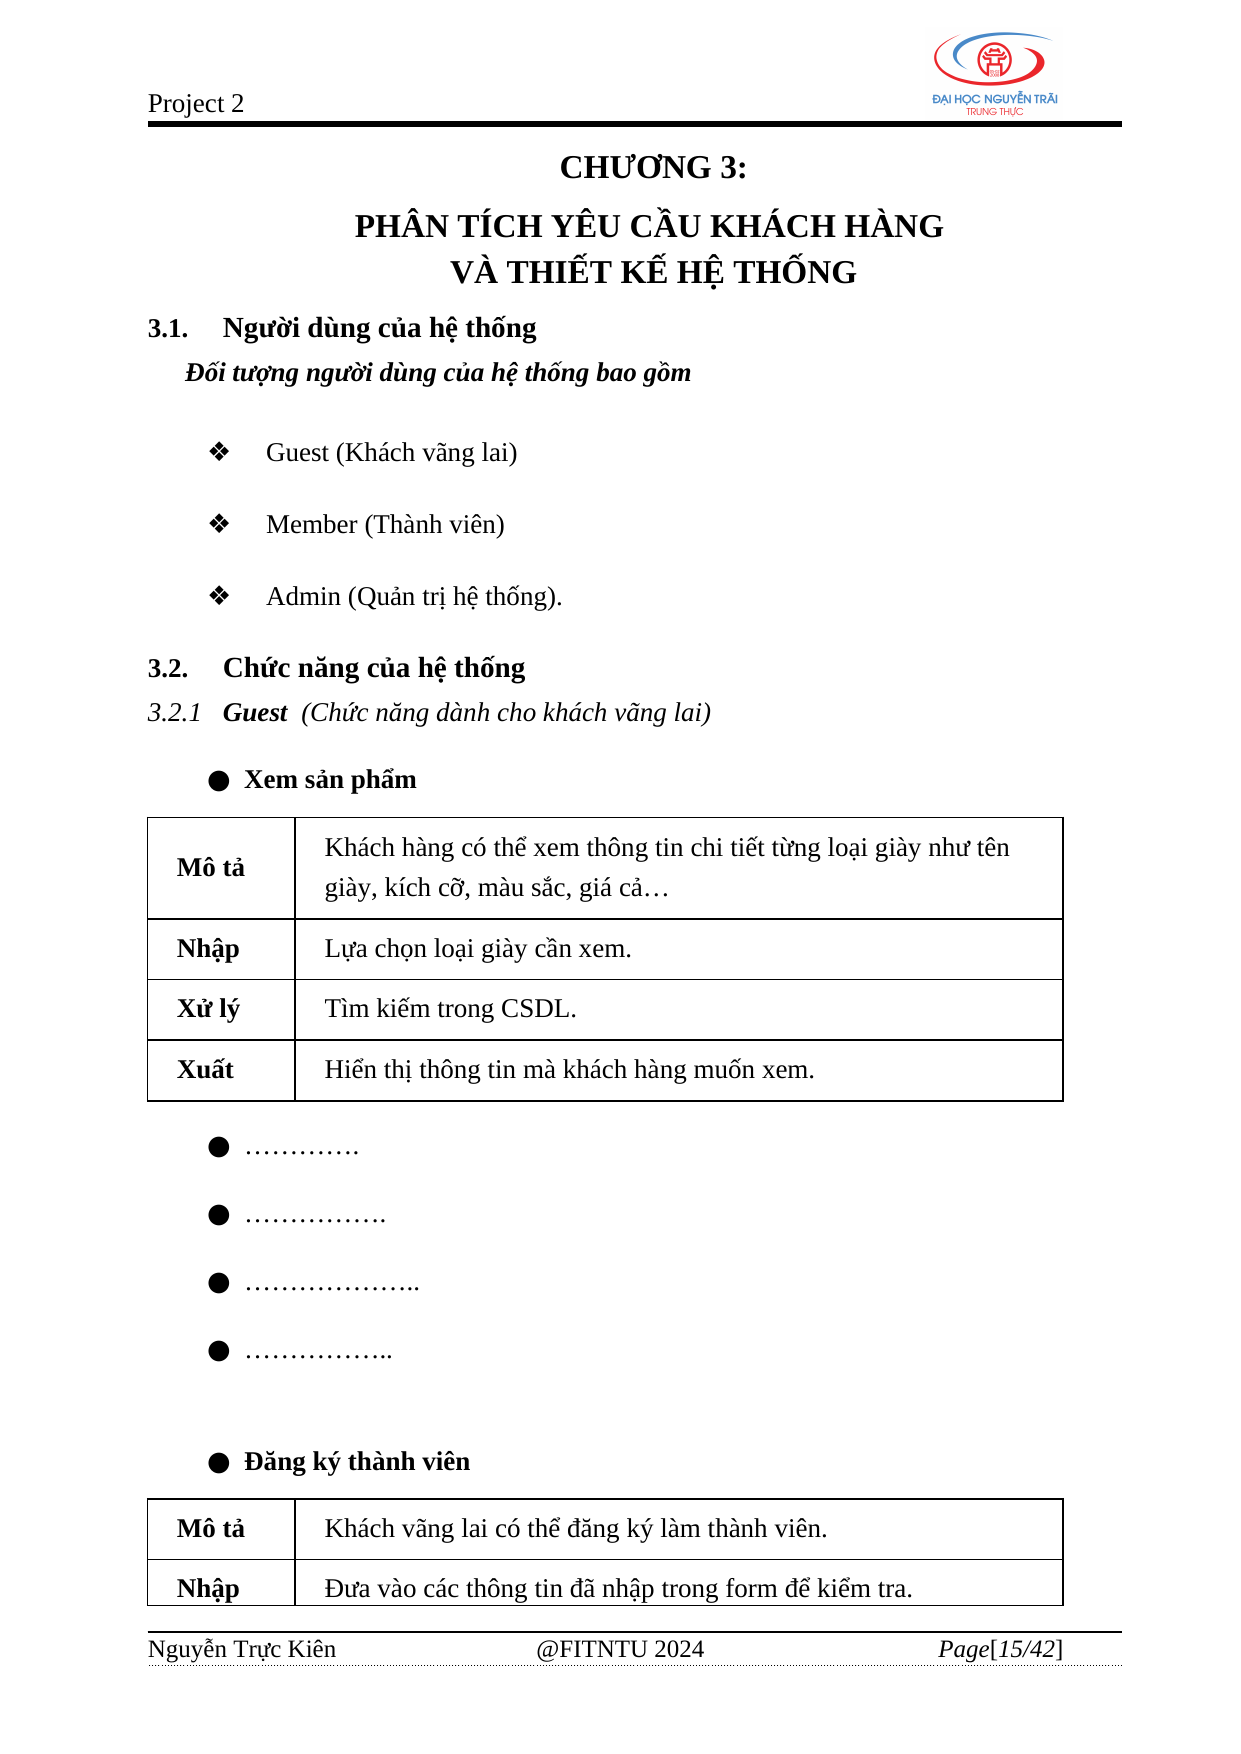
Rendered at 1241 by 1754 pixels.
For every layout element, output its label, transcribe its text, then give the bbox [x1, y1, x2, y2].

picture [925, 27, 1064, 120]
table_cell Hiển thị thông tin mà khách hàng muốn xem. [296, 1041, 1062, 1100]
subtitle Chức năng của hệ thống [148, 650, 1122, 683]
list Guest (Chức năng dành cho khách vãng lai) [148, 696, 1122, 727]
table_cell Lựa chọn loại giày cần xem. [296, 920, 1062, 978]
subtitle Người dùng của hệ thống [148, 311, 1122, 344]
list Xem sản phẩm [207, 749, 1122, 804]
subtitle CHƯƠNG 3: [185, 148, 1122, 186]
list ……………….. [207, 1250, 1122, 1306]
list …………….. [207, 1318, 1122, 1374]
list Member (Thành viên) [207, 493, 1122, 548]
table_cell Nhập [148, 1560, 294, 1605]
table_header Khách vãng lai có thể đăng ký làm thành viên. [296, 1500, 1062, 1558]
subtitle PHÂN TÍCH YÊU CẦU KHÁCH HÀNG VÀ THIẾT KẾ HỆ THỐNG [185, 206, 1122, 290]
text Đối tượng người dùng của hệ thống bao gồm [185, 357, 1122, 388]
table_header Mô tả [148, 1500, 294, 1558]
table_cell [296, 1560, 1062, 1605]
table_header Khách hàng có thể xem thông tin chi tiết từng loại giày như tên giày, kích cỡ, màu sắc, giá cả… [296, 818, 1062, 918]
table_cell Nhập [148, 920, 294, 978]
table_cell Xử lý [148, 980, 294, 1039]
list ……………. [207, 1182, 1122, 1238]
list …………. [207, 1114, 1122, 1169]
list Guest (Khách vãng lai) [207, 421, 1122, 476]
table_cell Tìm kiếm trong CSDL. [296, 980, 1062, 1039]
table_cell Xuất [148, 1041, 294, 1100]
list Đăng ký thành viên [207, 1430, 1122, 1485]
list Admin (Quản trị hệ thống). [207, 565, 1122, 621]
table_header Mô tả [148, 818, 294, 918]
